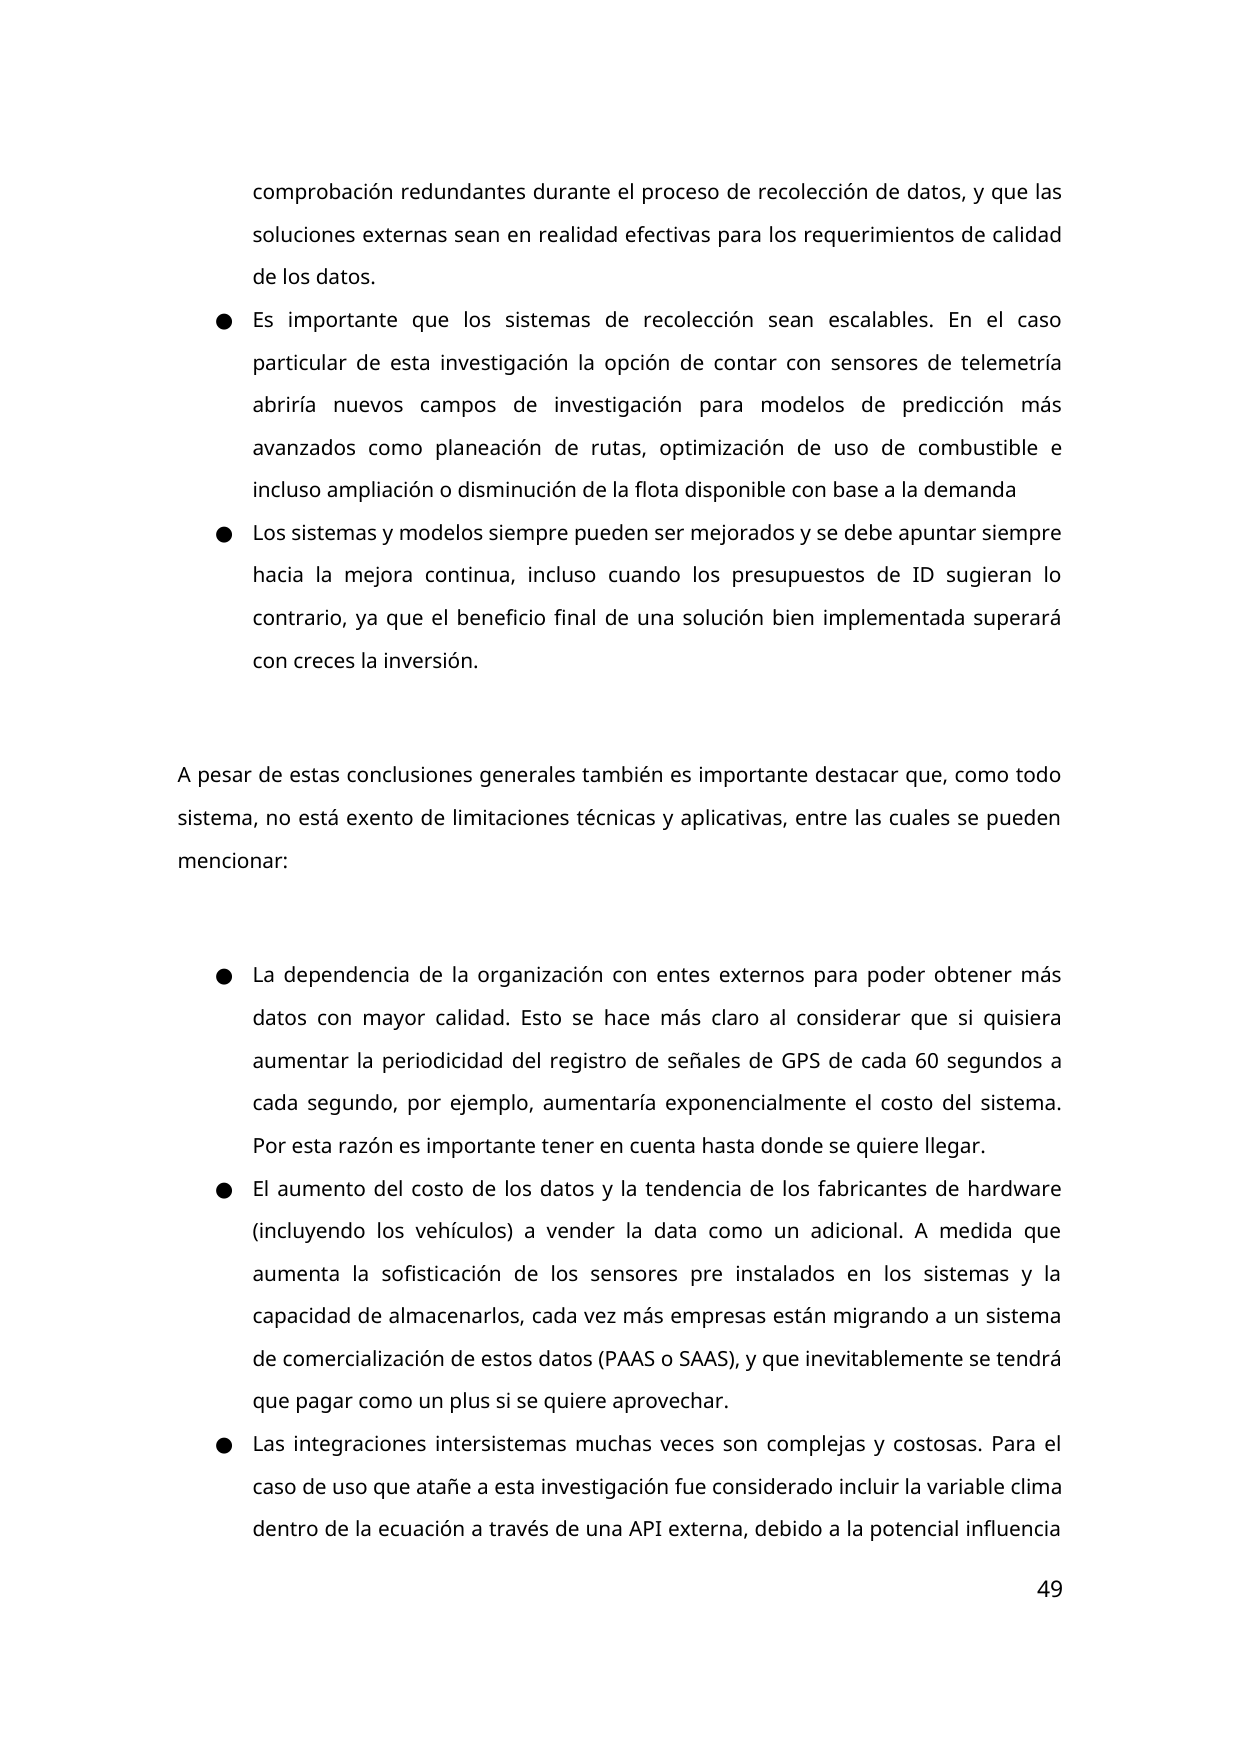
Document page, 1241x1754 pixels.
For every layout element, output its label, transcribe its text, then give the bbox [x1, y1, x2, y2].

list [215, 177, 1063, 291]
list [215, 1429, 1063, 1543]
list Es importante que los sistemas de recolección sean escalables. En el caso particular de esta investigación la opción de contar con sensores de telemetría abriría nuevos campos de investigación para modelos de predicción más avanzados como planeación de rutas, optimización de uso de combustible e incluso ampliación o disminución de la flota disponible con base a la demanda [215, 305, 1063, 504]
list Los sistemas y modelos siempre pueden ser mejorados y se debe apuntar siempre hacia la mejora continua, incluso cuando los presupuestos de ID sugieran lo contrario, ya que el beneficio final de una solución bien implementada superará con creces la inversión. [215, 518, 1063, 674]
list La dependencia de la organización con entes externos para poder obtener más datos con mayor calidad. Esto se hace más claro al considerar que si quisiera aumentar la periodicidad del registro de señales de GPS de cada 60 segundos a cada segundo, por ejemplo, aumentaría exponencialmente el costo del sistema. Por esta razón es importante tener en cuenta hasta donde se quiere llegar. [215, 961, 1063, 1159]
text A pesar de estas conclusiones generales también es importante destacar que, como todo sistema, no está exento de limitaciones técnicas y aplicativas, entre las cuales se pueden mencionar: [177, 761, 1063, 874]
list El aumento del costo de los datos y la tendencia de los fabricantes de hardware (incluyendo los vehículos) a vender la data como un adicional. A medida que aumenta la sofisticación de los sensores pre instalados en los sistemas y la capacidad de almacenarlos, cada vez más empresas están migrando a un sistema de comercialización de estos datos (PAAS o SAAS), y que inevitablemente se tendrá que pagar como un plus si se quiere aprovechar. [215, 1174, 1063, 1415]
